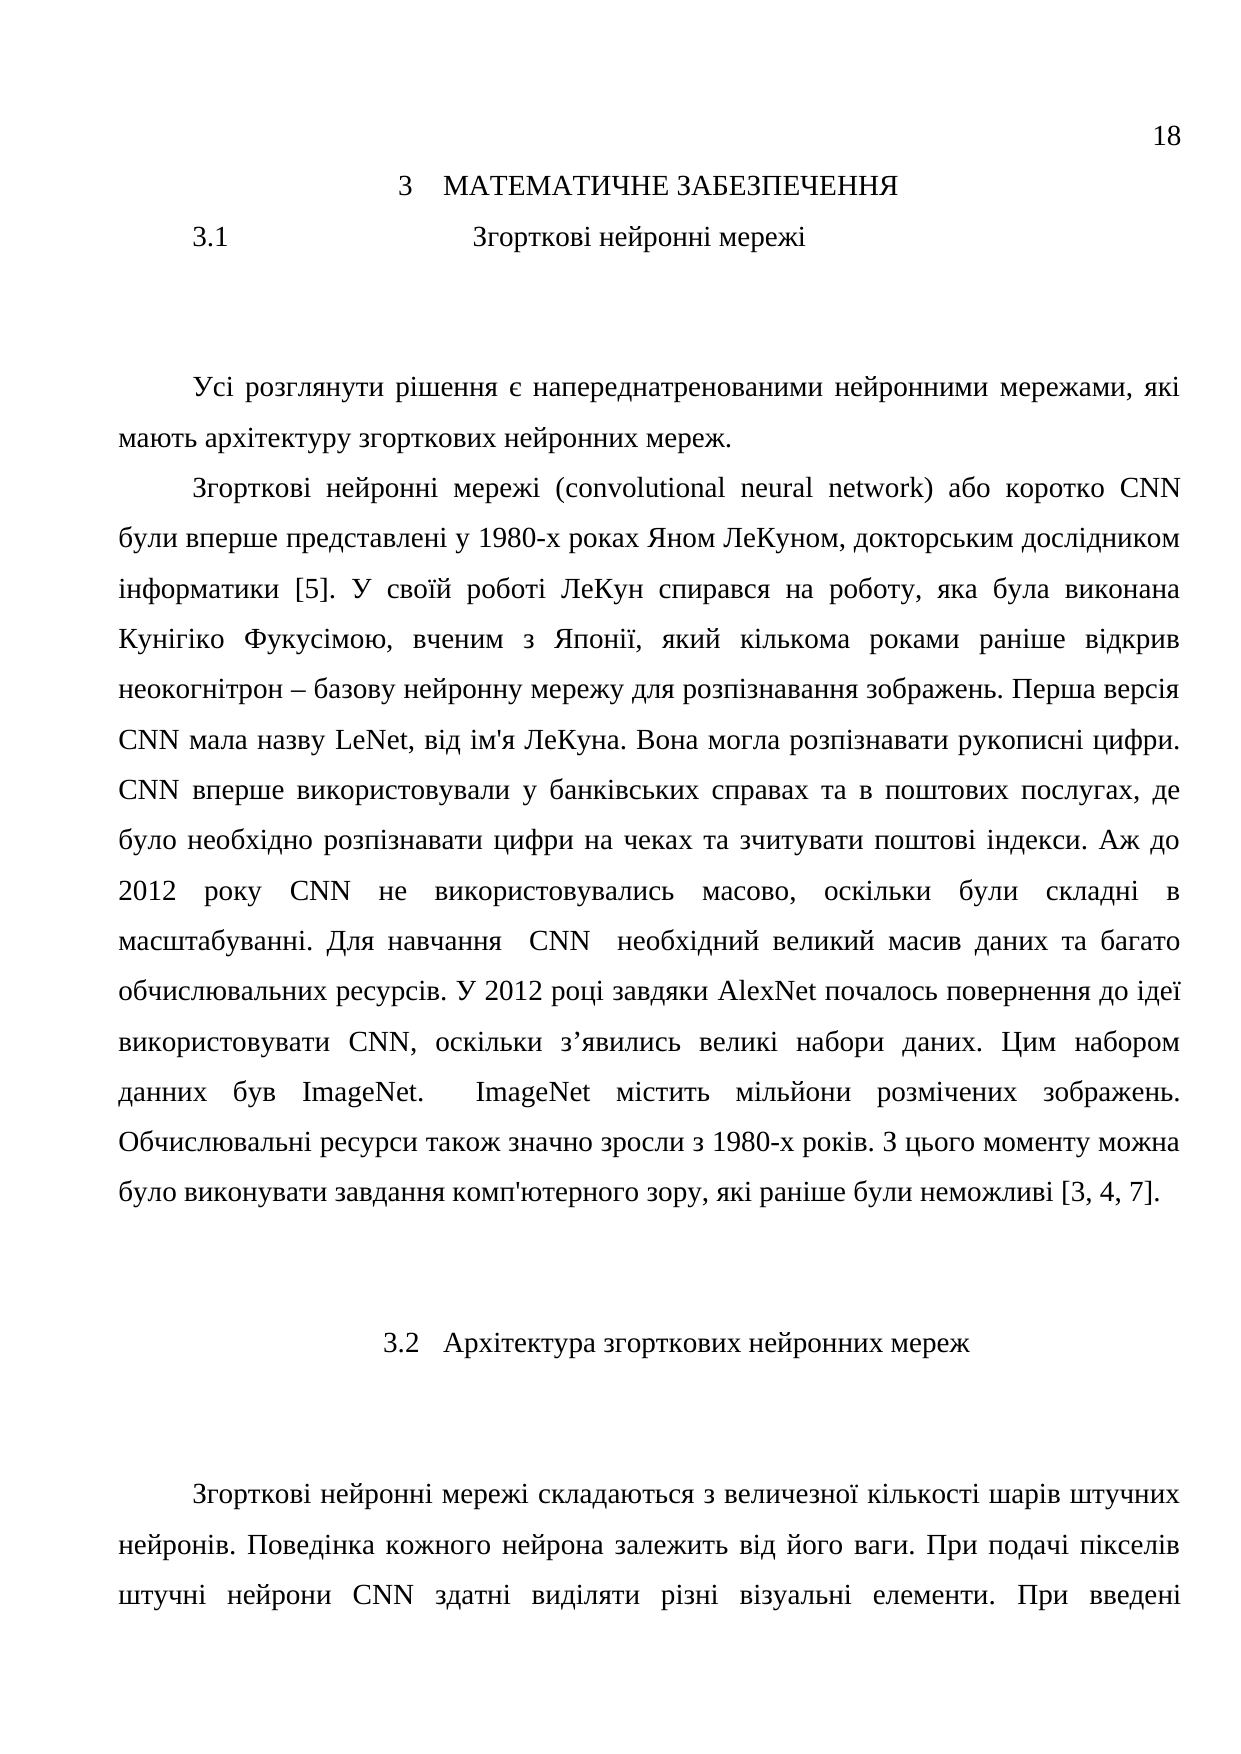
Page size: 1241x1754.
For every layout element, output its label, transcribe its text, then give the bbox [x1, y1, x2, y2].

text Усі розглянути рішення є напереднатренованими нейронними мережами, які мають архітектуру згорткових нейронних мереж. [118, 369, 1181, 453]
subtitle Згорткові нейронні мережі [118, 219, 1181, 252]
text Згорткові нейронні мережі (convolutional neural network) або коротко CNN були вперше представлені у 1980-х роках Яном ЛеКуном, докторським дослідником інформатики [5]. У своїй роботі ЛеКун спирався на роботу, яка була виконана Кунігіко Фукусімою, вченим з Японії, який кількома роками раніше відкрив неокогнітрон – базову нейронну мережу для розпізнавання зображень. Перша версія CNN мала назву LeNet, від ім'я ЛеКуна. Вона могла розпізнавати рукописні цифри. CNN вперше використовували у банківських справах та в поштових послугах, де було необхідно розпізнавати цифри на чеках та зчитувати поштові індекси. Аж до 2012 року CNN не використовувались масово, оскільки були складні в масштабуванні. Для навчання CNN необхідний великий масив даних та багато обчислювальних ресурсів. У 2012 році завдяки AlexNet почалось повернення до ідеї використовувати CNN, оскільки з’явились великі набори даних. Цим набором данних був ImageNet. ImageNet містить мільйони розмічених зображень. Обчислювальні ресурси також значно зросли з 1980-х років. З цього моменту можна було виконувати завдання комп'ютерного зору, які раніше були неможливі [3, 4, 7]. [118, 470, 1181, 1208]
subtitle МАТЕМАТИЧНЕ ЗАБЕЗПЕЧЕННЯ [398, 168, 1181, 202]
subtitle Архітектура згорткових нейронних мереж [383, 1326, 1181, 1359]
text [118, 1476, 1181, 1611]
